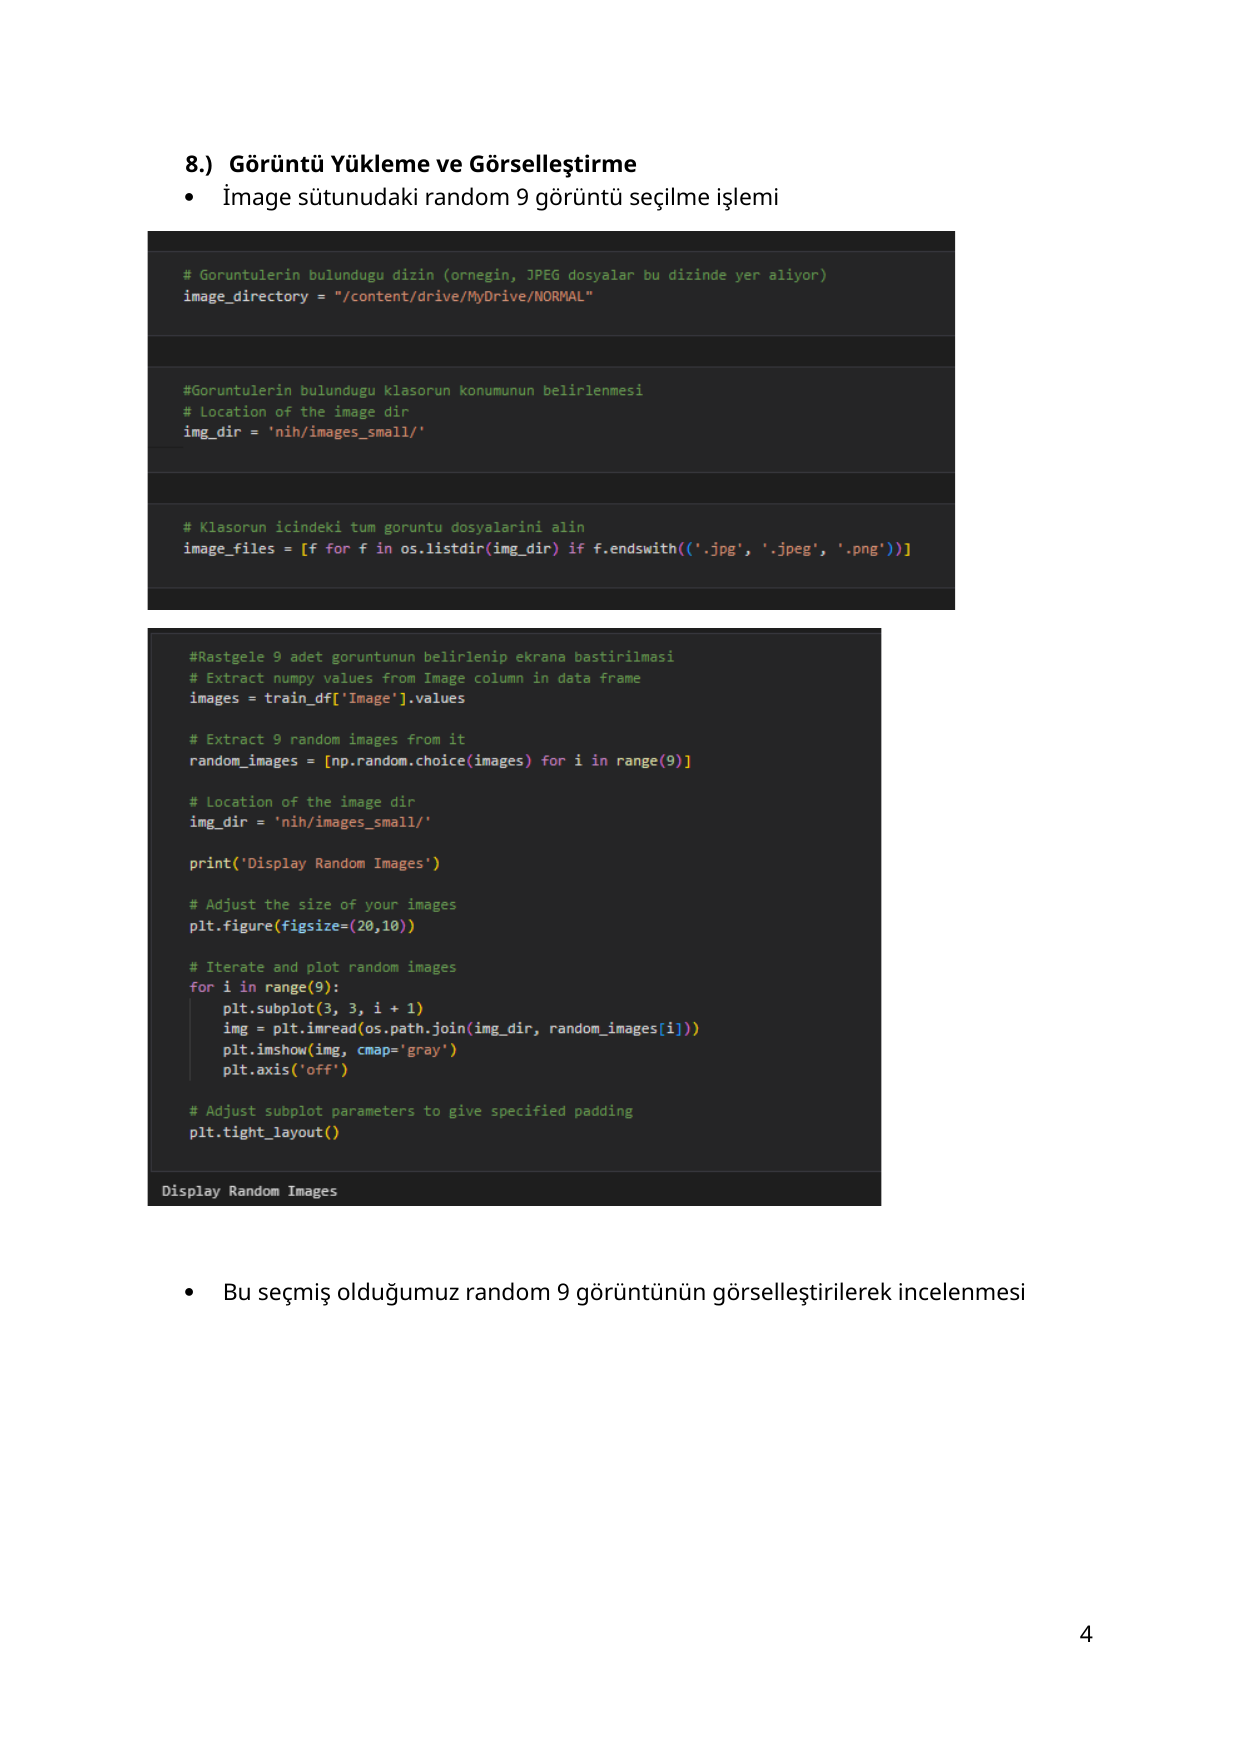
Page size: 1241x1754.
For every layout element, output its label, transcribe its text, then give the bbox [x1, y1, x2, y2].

list Görüntü Yükleme ve Görselleştirme [185, 148, 1093, 179]
picture [147, 231, 956, 610]
picture [147, 628, 882, 1206]
list Bu seçmiş olduğumuz random 9 görüntünün görselleştirilerek incelenmesi [185, 1276, 1093, 1307]
list İmage sütunudaki random 9 görüntü seçilme işlemi [185, 181, 1093, 213]
